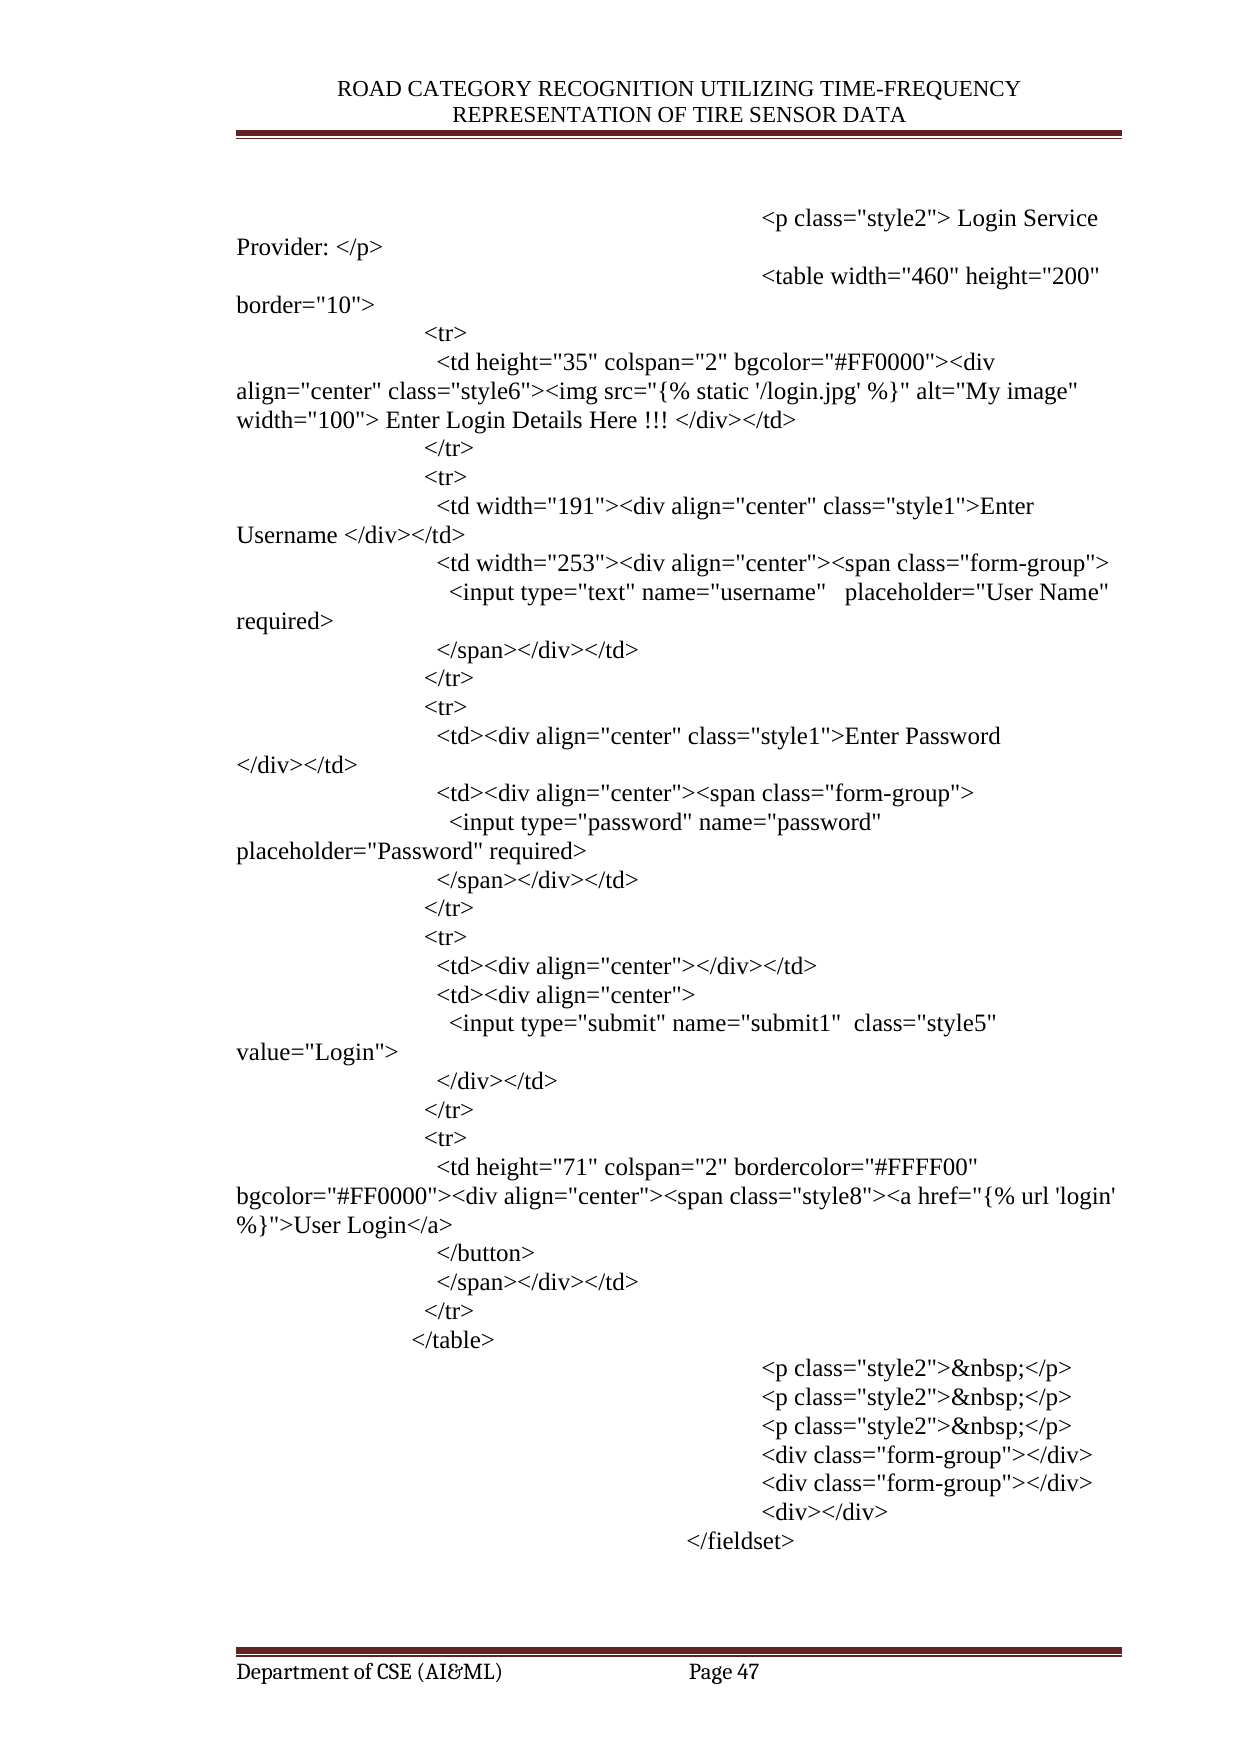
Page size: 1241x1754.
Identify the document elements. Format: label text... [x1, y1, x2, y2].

text <p class="style2"> Login Service Provider: </p> [236, 203, 1122, 261]
text </tr> [236, 1296, 1122, 1325]
text <tr> [236, 1123, 1122, 1152]
text </tr> [236, 893, 1122, 922]
text </tr> [236, 1095, 1122, 1123]
text </fieldset> [236, 1526, 1122, 1555]
text <p class="style2">&nbsp;</p> [236, 1382, 1122, 1411]
text <input type="submit" name="submit1" class="style5" value="Login"> [236, 1008, 1122, 1066]
text </tr> [236, 433, 1122, 462]
text <tr> [236, 318, 1122, 347]
text </span></div></td> [236, 1267, 1122, 1296]
text <td width="253"><div align="center"><span class="form-group"> [236, 548, 1122, 577]
text </button> [236, 1238, 1122, 1267]
text </span></div></td> [236, 635, 1122, 663]
text <tr> [236, 922, 1122, 951]
text <td><div align="center"> [236, 980, 1122, 1008]
text <input type="text" name="username" placeholder="User Name" required> [236, 577, 1122, 635]
text <td><div align="center" class="style1">Enter Password </div></td> [236, 721, 1122, 778]
text </span></div></td> [236, 865, 1122, 893]
text <td><div align="center"><span class="form-group"> [236, 778, 1122, 807]
text <p class="style2">&nbsp;</p> [236, 1353, 1122, 1382]
text <div></div> [236, 1497, 1122, 1526]
text <tr> [236, 692, 1122, 721]
text <tr> [236, 462, 1122, 491]
text </tr> [236, 663, 1122, 692]
text <div class="form-group"></div> [236, 1440, 1122, 1468]
text <td height="35" colspan="2" bgcolor="#FF0000"><div align="center" class="style6"><img src="{% static '/login.jpg' %}" alt="My image" width="100"> Enter Login Details Here !!! </div></td> [236, 347, 1122, 433]
text </div></td> [236, 1066, 1122, 1095]
text <p class="style2">&nbsp;</p> [236, 1411, 1122, 1440]
text <input type="password" name="password" placeholder="Password" required> [236, 807, 1122, 865]
text <table width="460" height="200" border="10"> [236, 261, 1122, 318]
text <td><div align="center"></div></td> [236, 951, 1122, 980]
text </table> [236, 1325, 1122, 1353]
text <div class="form-group"></div> [236, 1468, 1122, 1497]
text <td height="71" colspan="2" bordercolor="#FFFF00" bgcolor="#FF0000"><div align="center"><span class="style8"><a href="{% url 'login' %}">User Login</a> [236, 1152, 1122, 1238]
text <td width="191"><div align="center" class="style1">Enter Username </div></td> [236, 491, 1122, 548]
